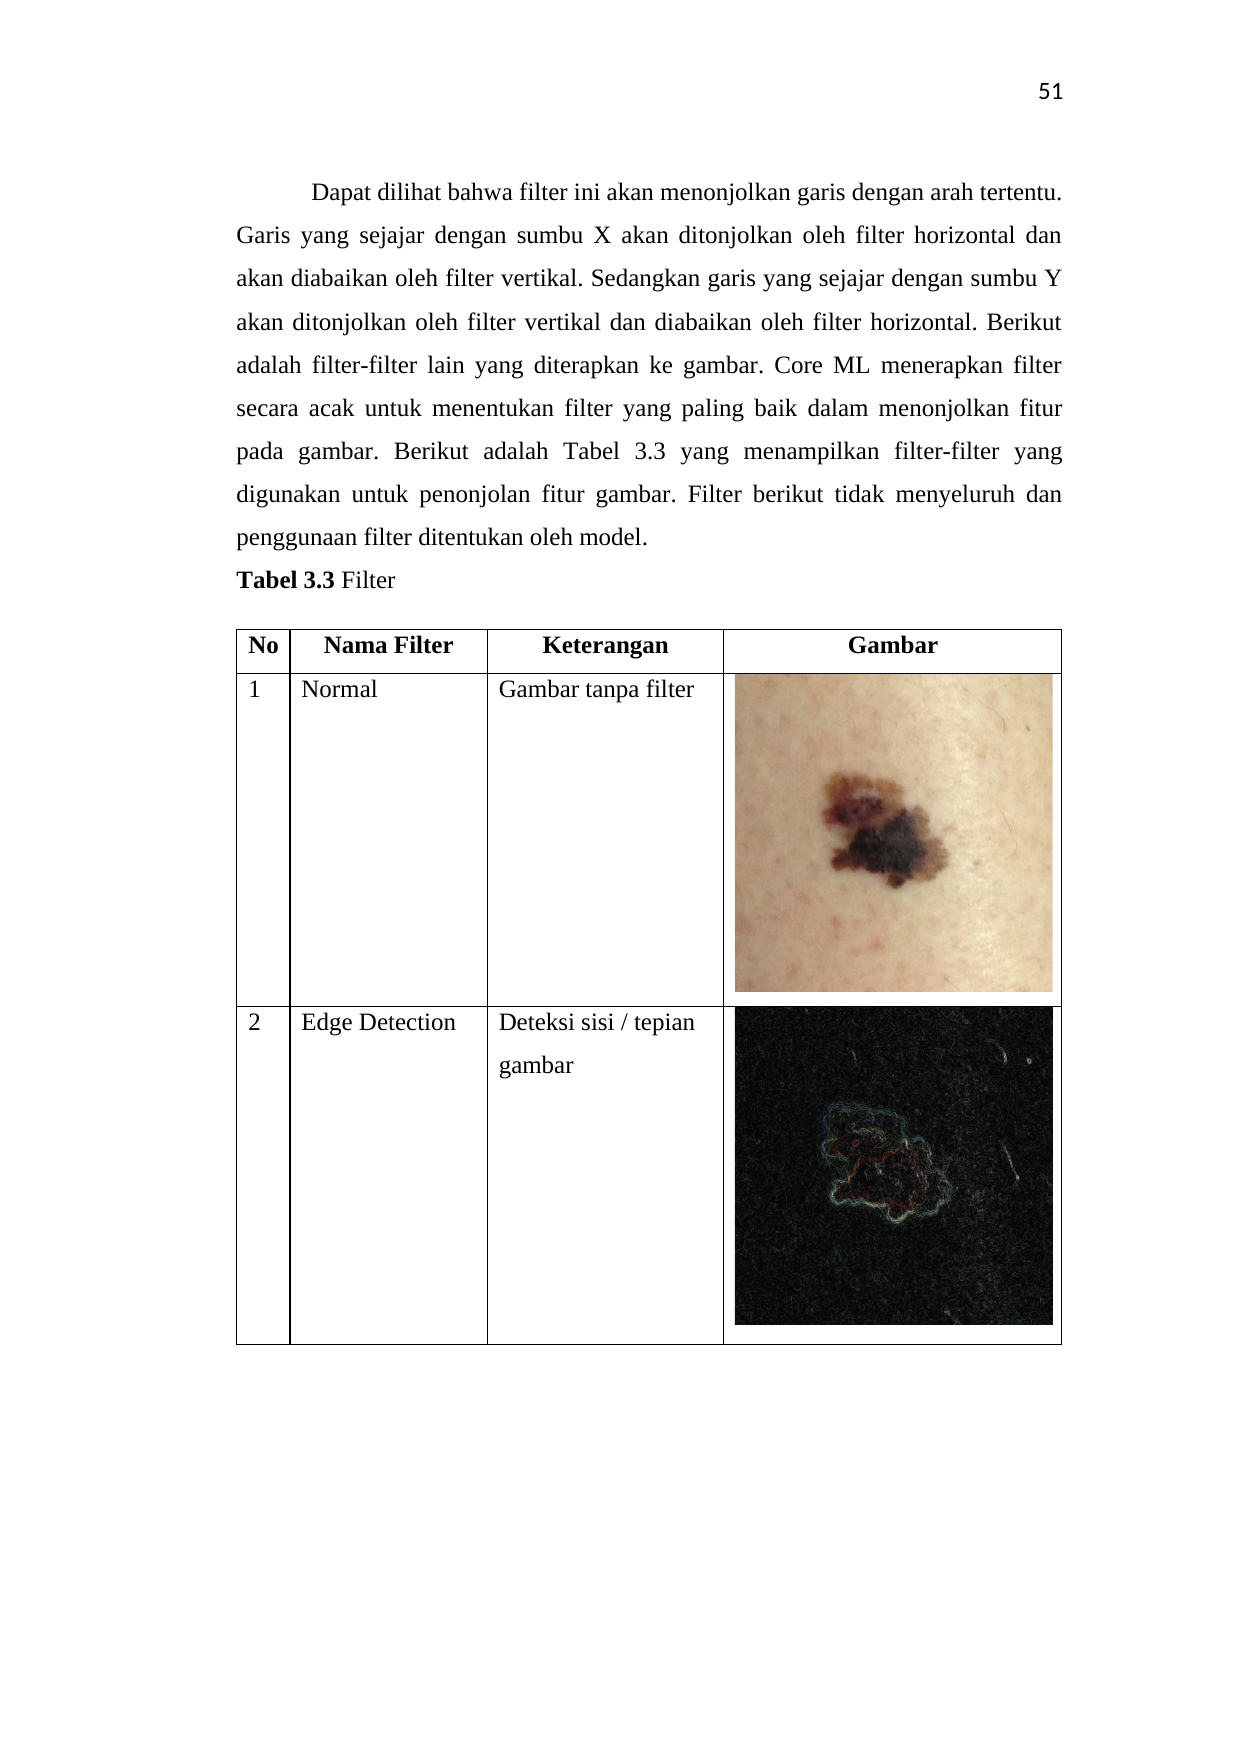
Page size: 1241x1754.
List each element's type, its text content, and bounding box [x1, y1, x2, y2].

picture [734, 674, 1053, 992]
table_header No [237, 630, 289, 673]
table_header Gambar [724, 630, 1061, 673]
text Dapat dilihat bahwa filter ini akan menonjolkan garis dengan arah tertentu. Garis yang sejajar dengan sumbu X akan ditonjolkan oleh filter horizontal dan akan diabaikan oleh filter vertikal. Sedangkan garis yang sejajar dengan sumbu Y akan ditonjolkan oleh filter vertikal dan diabaikan oleh filter horizontal. Berikut adalah filter-filter lain yang diterapkan ke gambar. Core ML menerapkan filter secara acak untuk menentukan filter yang paling baik dalam menonjolkan fitur pada gambar. Berikut adalah Tabel 3.3 yang menampilkan filter-filter yang digunakan untuk penonjolan fitur gambar. Filter berikut tidak menyeluruh dan penggunaan filter ditentukan oleh model. [236, 177, 1063, 551]
table_cell 1 [237, 674, 289, 1006]
table_cell 2 [237, 1007, 289, 1344]
table_cell Normal [291, 674, 487, 1006]
table_cell Gambar tanpa filter [488, 674, 723, 1006]
table_header Nama Filter [291, 630, 487, 673]
table_cell [724, 1007, 1061, 1344]
text Tabel 3.3 Filter [236, 565, 1063, 594]
table_cell [724, 674, 1061, 1006]
picture [734, 1007, 1053, 1325]
table_cell Deteksi sisi / tepian gambar [488, 1007, 723, 1344]
table_cell Edge Detection [291, 1007, 487, 1344]
table_header Keterangan [488, 630, 723, 673]
